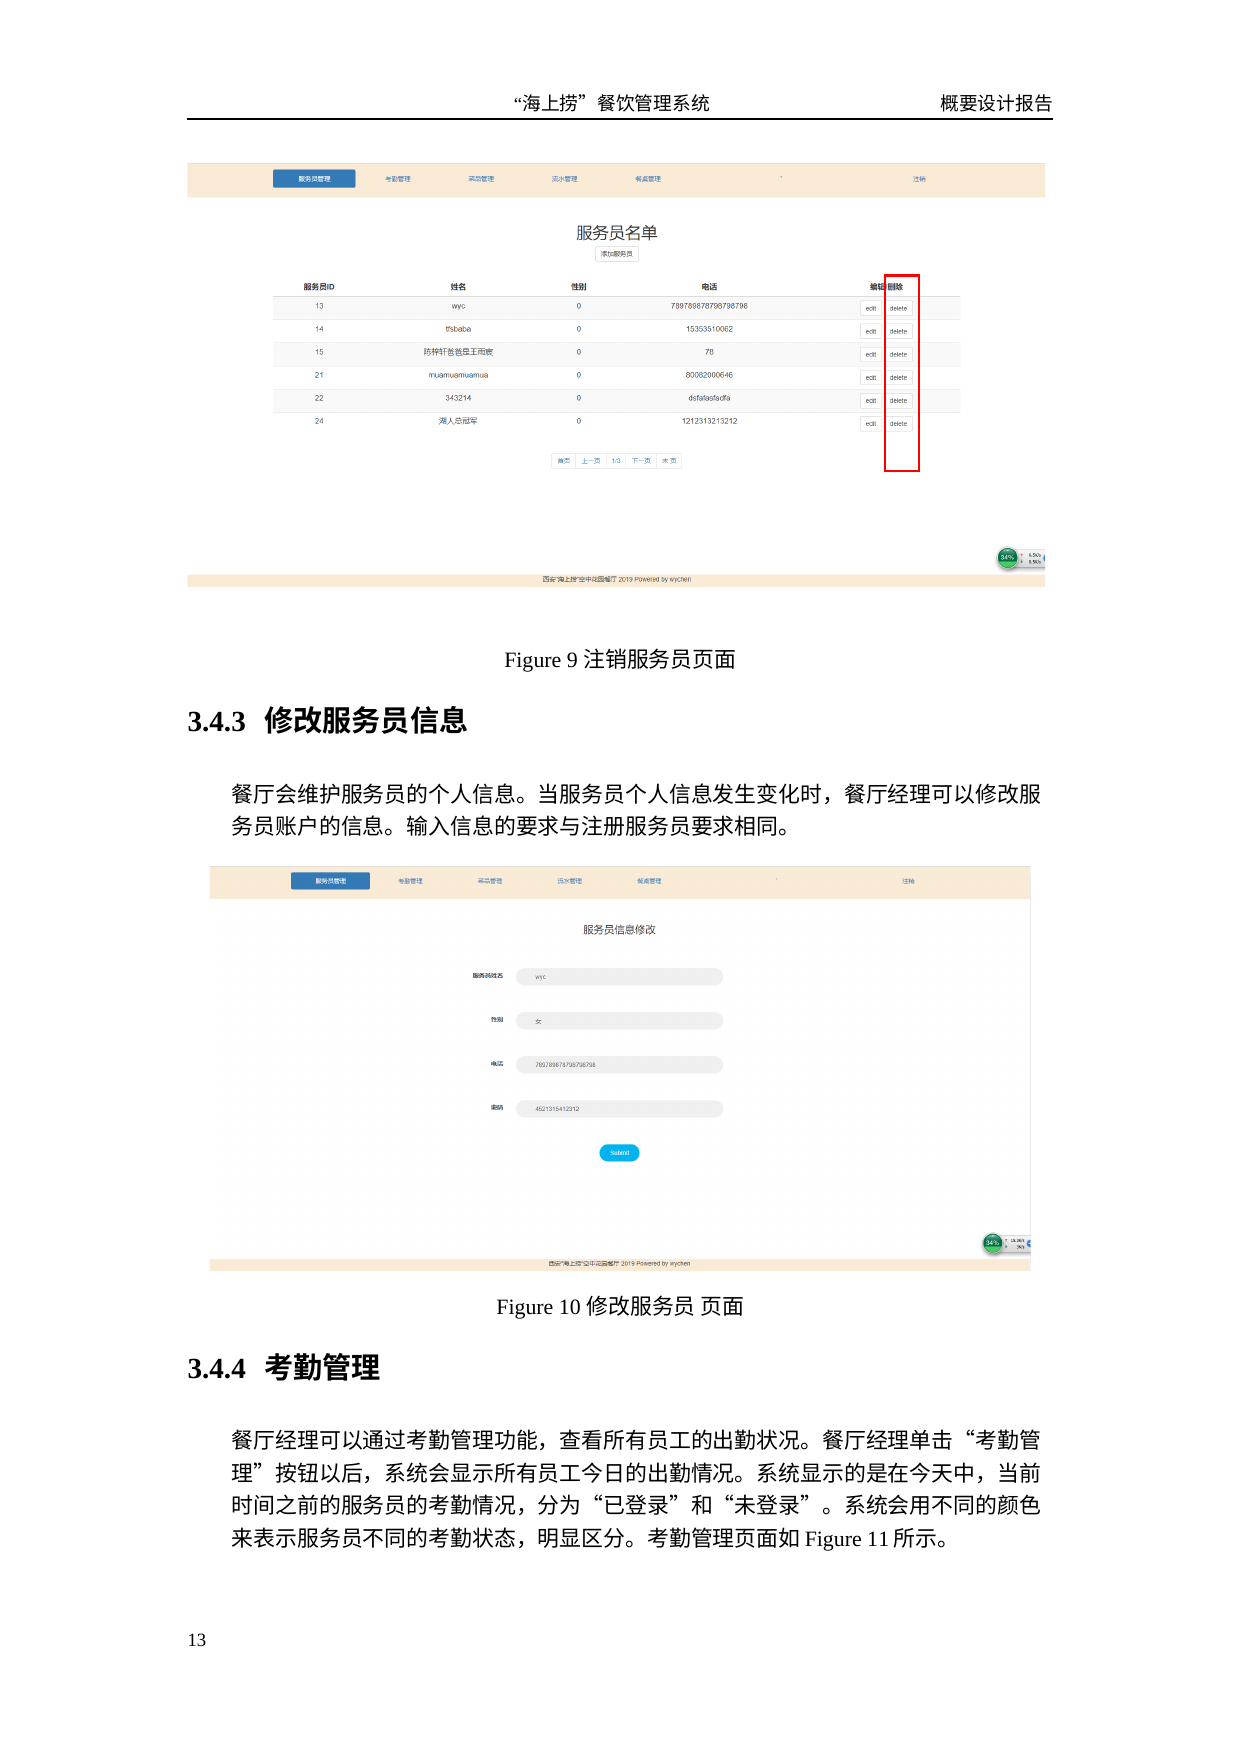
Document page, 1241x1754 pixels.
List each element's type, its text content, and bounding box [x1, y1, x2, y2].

text 餐厅会维护服务员的个人信息。当服务员个人信息发生变化时，餐厅经理可以修改服务员账户的信息。输入信息的要求与注册服务员要求相同。 [231, 776, 1053, 841]
text Figure 9 注销服务员页面 [187, 642, 1053, 674]
subtitle 修改服务员信息 [187, 686, 1053, 751]
text 餐厅经理可以通过考勤管理功能，查看所有员工的出勤状况。餐厅经理单击“考勤管理”按钮以后，系统会显示所有员工今日的出勤情况。系统显示的是在今天中，当前时间之前的服务员的考勤情况，分为“已登录”和“未登录”。系统会用不同的颜色来表示服务员不同的考勤状态，明显区分。考勤管理页面如Figure 11所示。 [231, 1423, 1053, 1553]
text Figure 10 修改服务员 页面 [187, 1289, 1053, 1320]
subtitle 考勤管理 [187, 1333, 1053, 1398]
picture [209, 866, 1031, 1271]
picture [187, 162, 1046, 587]
